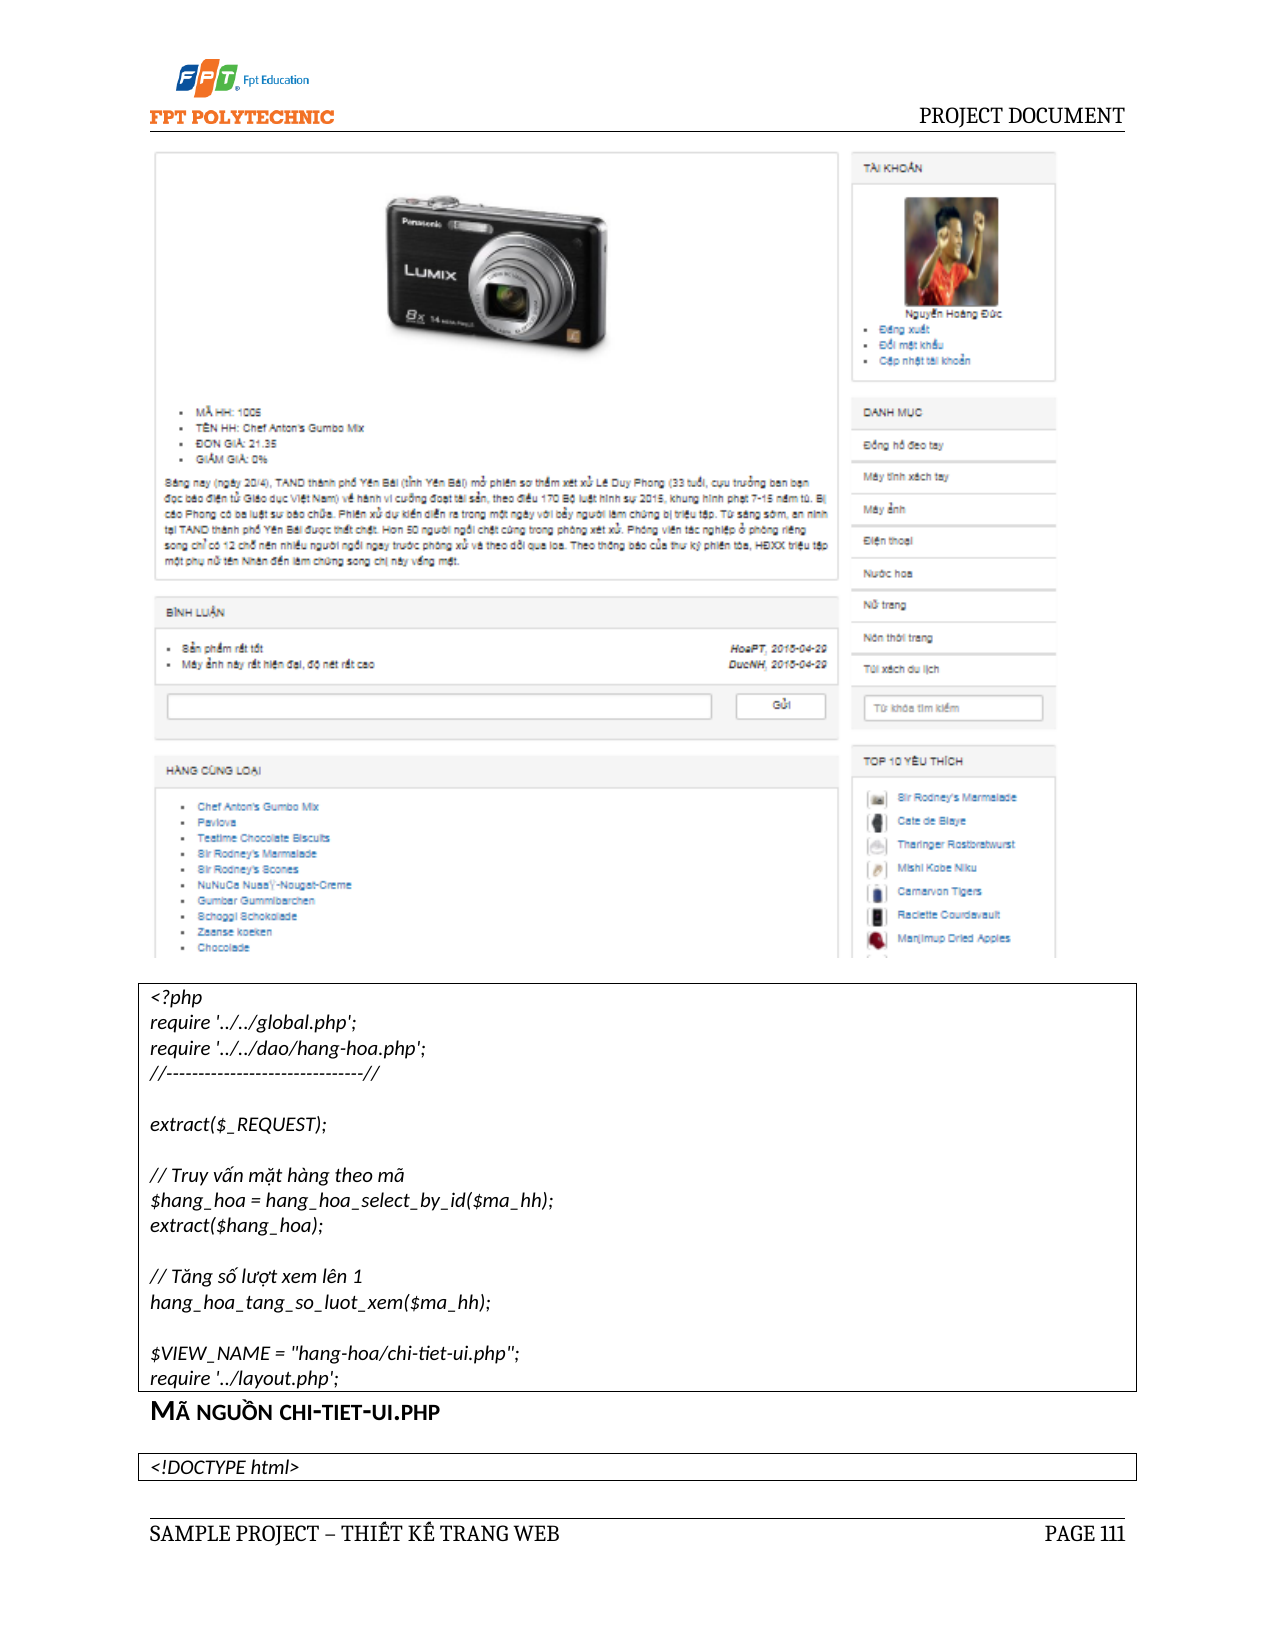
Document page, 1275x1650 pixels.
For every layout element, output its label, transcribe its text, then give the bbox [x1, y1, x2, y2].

text Mã nguồn chi-tiet-ui.php [150, 1392, 1125, 1427]
picture [150, 59, 336, 124]
picture [150, 150, 1061, 958]
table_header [139, 1454, 1136, 1480]
table_header <?php require '../../global.php'; require '../../dao/hang-hoa.php'; //-------------------------------// extract($_REQUEST); // Truy vấn mặt hàng theo mã $hang_hoa = hang_hoa_select_by_id($ma_hh); extract($hang_hoa); // Tăng số lượt xem lên 1 hang_hoa_tang_so_luot_xem($ma_hh); $VIEW_NAME = "hang-hoa/chi-tiet-ui.php"; require '../layout.php'; [139, 984, 1136, 1391]
